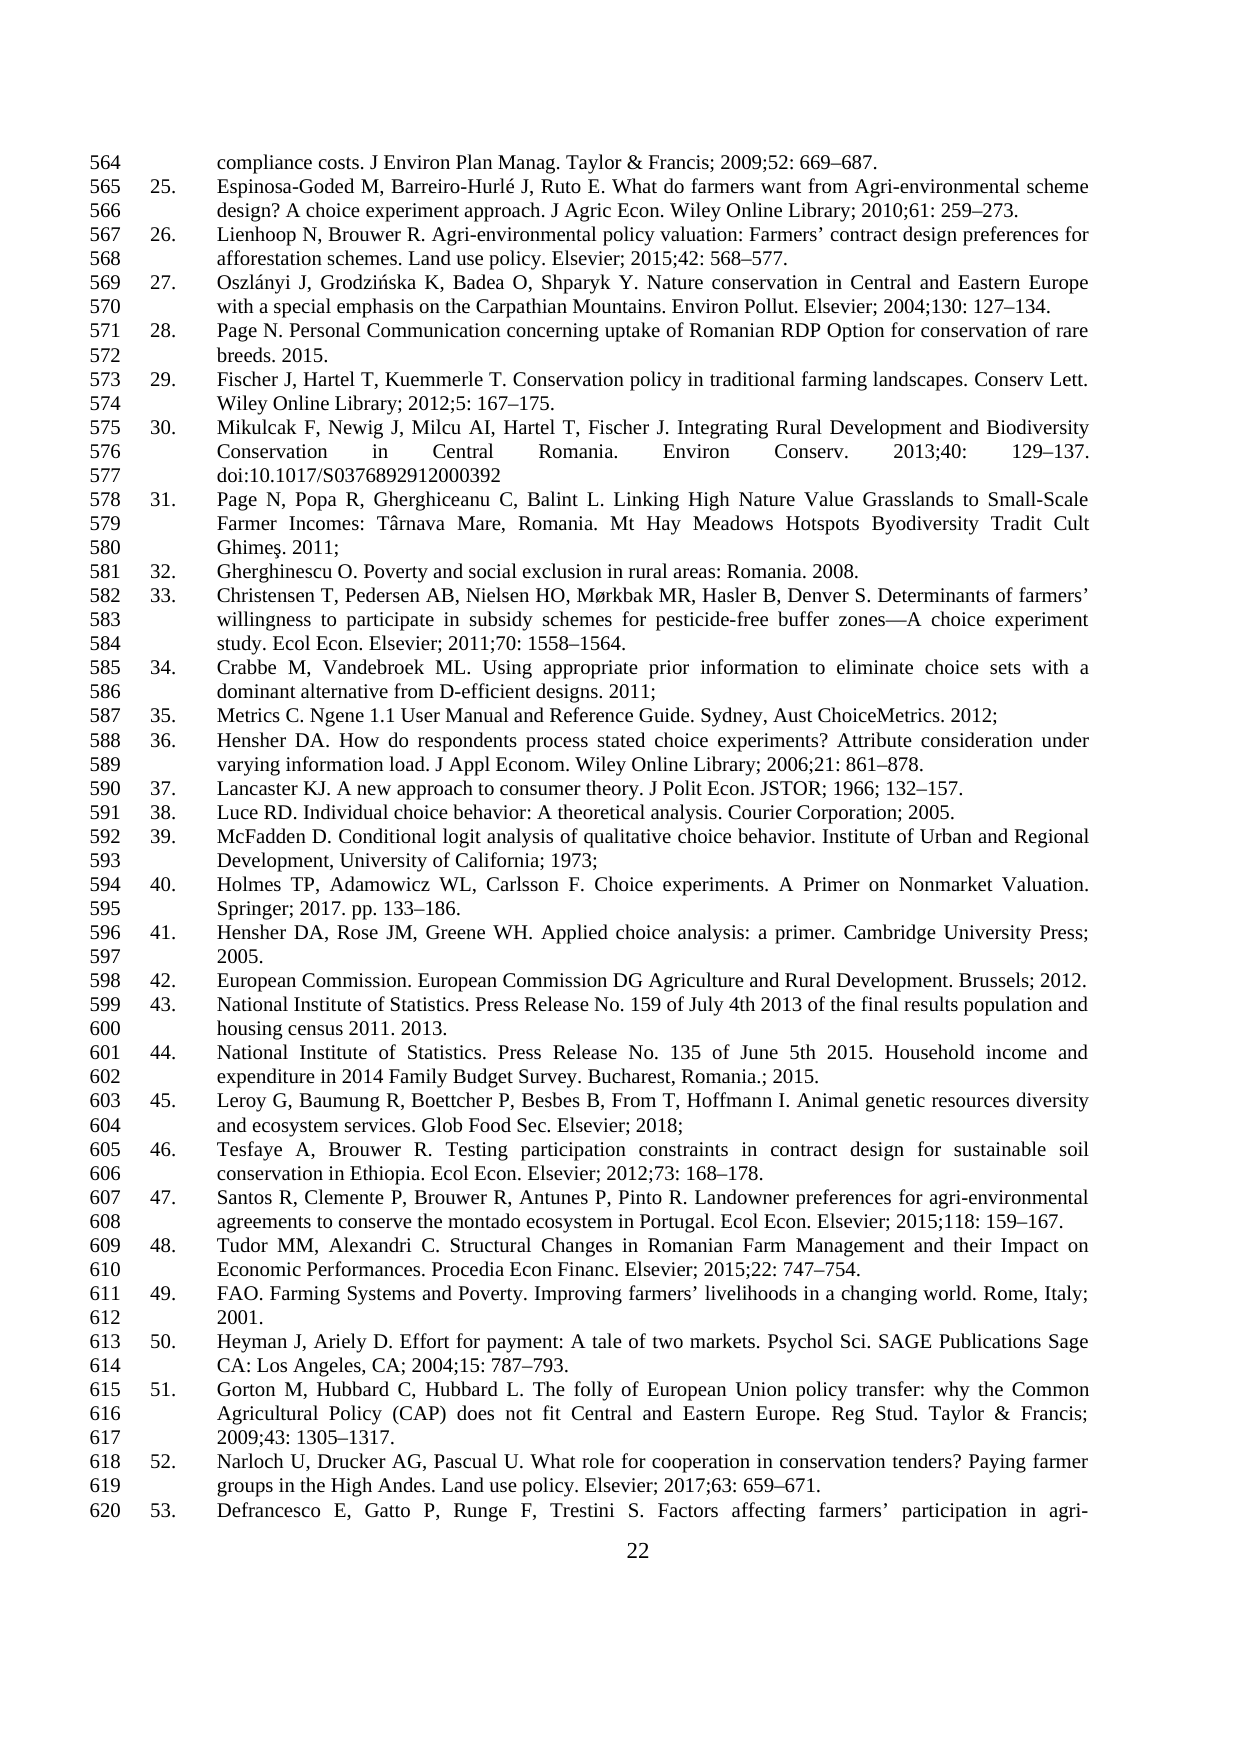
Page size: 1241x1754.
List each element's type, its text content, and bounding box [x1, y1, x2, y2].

text 47. Santos R, Clemente P, Brouwer R, Antunes P, Pinto R. Landowner preferences for agri-environmental agreements to conserve the montado ecosystem in Portugal. Ecol Econ. Elsevier; 2015;118: 159–167. [150, 1185, 1090, 1233]
text 32. Gherghinescu O. Poverty and social exclusion in rural areas: Romania. 2008. [150, 559, 1090, 583]
text 43. National Institute of Statistics. Press Release No. 159 of July 4th 2013 of the final results population and housing census 2011. 2013. [150, 992, 1090, 1040]
text 35. Metrics C. Ngene 1.1 User Manual and Reference Guide. Sydney, Aust ChoiceMetrics. 2012; [150, 703, 1090, 727]
text 28. Page N. Personal Communication concerning uptake of Romanian RDP Option for conservation of rare breeds. 2015. [150, 318, 1090, 367]
text 26. Lienhoop N, Brouwer R. Agri-environmental policy valuation: Farmers’ contract design preferences for afforestation schemes. Land use policy. Elsevier; 2015;42: 568–577. [150, 222, 1090, 270]
text 44. National Institute of Statistics. Press Release No. 135 of June 5th 2015. Household income and expenditure in 2014 Family Budget Survey. Bucharest, Romania.; 2015. [150, 1040, 1090, 1088]
text 33. Christensen T, Pedersen AB, Nielsen HO, Mørkbak MR, Hasler B, Denver S. Determinants of farmers’ willingness to participate in subsidy schemes for pesticide-free buffer zones—A choice experiment study. Ecol Econ. Elsevier; 2011;70: 1558–1564. [150, 583, 1090, 655]
text 29. Fischer J, Hartel T, Kuemmerle T. Conservation policy in traditional farming landscapes. Conserv Lett. Wiley Online Library; 2012;5: 167–175. [150, 367, 1090, 415]
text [150, 150, 1090, 174]
text 37. Lancaster KJ. A new approach to consumer theory. J Polit Econ. JSTOR; 1966; 132–157. [150, 776, 1090, 800]
text 30. Mikulcak F, Newig J, Milcu AI, Hartel T, Fischer J. Integrating Rural Development and Biodiversity Conservation in Central Romania. Environ Conserv. 2013;40: 129–137. doi:10.1017/S0376892912000392 [150, 415, 1090, 487]
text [150, 1497, 1090, 1522]
text 40. Holmes TP, Adamowicz WL, Carlsson F. Choice experiments. A Primer on Nonmarket Valuation. Springer; 2017. pp. 133–186. [150, 872, 1090, 920]
text 27. Oszlányi J, Grodzińska K, Badea O, Shparyk Y. Nature conservation in Central and Eastern Europe with a special emphasis on the Carpathian Mountains. Environ Pollut. Elsevier; 2004;130: 127–134. [150, 270, 1090, 318]
text 36. Hensher DA. How do respondents process stated choice experiments? Attribute consideration under varying information load. J Appl Econom. Wiley Online Library; 2006;21: 861–878. [150, 727, 1090, 776]
text 31. Page N, Popa R, Gherghiceanu C, Balint L. Linking High Nature Value Grasslands to Small-Scale Farmer Incomes: Târnava Mare, Romania. Mt Hay Meadows Hotspots Byodiversity Tradit Cult Ghimeş. 2011; [150, 487, 1090, 559]
text 25. Espinosa‐Goded M, Barreiro‐Hurlé J, Ruto E. What do farmers want from Agri‐environmental scheme design? A choice experiment approach. J Agric Econ. Wiley Online Library; 2010;61: 259–273. [150, 174, 1090, 222]
text 50. Heyman J, Ariely D. Effort for payment: A tale of two markets. Psychol Sci. SAGE Publications Sage CA: Los Angeles, CA; 2004;15: 787–793. [150, 1329, 1090, 1377]
text 42. European Commission. European Commission DG Agriculture and Rural Development. Brussels; 2012. [150, 968, 1090, 992]
text 51. Gorton M, Hubbard C, Hubbard L. The folly of European Union policy transfer: why the Common Agricultural Policy (CAP) does not fit Central and Eastern Europe. Reg Stud. Taylor & Francis; 2009;43: 1305–1317. [150, 1377, 1090, 1449]
text 49. FAO. Farming Systems and Poverty. Improving farmers’ livelihoods in a changing world. Rome, Italy; 2001. [150, 1281, 1090, 1329]
text 39. McFadden D. Conditional logit analysis of qualitative choice behavior. Institute of Urban and Regional Development, University of California; 1973; [150, 824, 1090, 872]
text 38. Luce RD. Individual choice behavior: A theoretical analysis. Courier Corporation; 2005. [150, 800, 1090, 824]
text 45. Leroy G, Baumung R, Boettcher P, Besbes B, From T, Hoffmann I. Animal genetic resources diversity and ecosystem services. Glob Food Sec. Elsevier; 2018; [150, 1088, 1090, 1137]
text 48. Tudor MM, Alexandri C. Structural Changes in Romanian Farm Management and their Impact on Economic Performances. Procedia Econ Financ. Elsevier; 2015;22: 747–754. [150, 1233, 1090, 1281]
text 52. Narloch U, Drucker AG, Pascual U. What role for cooperation in conservation tenders? Paying farmer groups in the High Andes. Land use policy. Elsevier; 2017;63: 659–671. [150, 1449, 1090, 1497]
text 41. Hensher DA, Rose JM, Greene WH. Applied choice analysis: a primer. Cambridge University Press; 2005. [150, 920, 1090, 968]
text 46. Tesfaye A, Brouwer R. Testing participation constraints in contract design for sustainable soil conservation in Ethiopia. Ecol Econ. Elsevier; 2012;73: 168–178. [150, 1137, 1090, 1185]
text 34. Crabbe M, Vandebroek ML. Using appropriate prior information to eliminate choice sets with a dominant alternative from D-efficient designs. 2011; [150, 655, 1090, 703]
